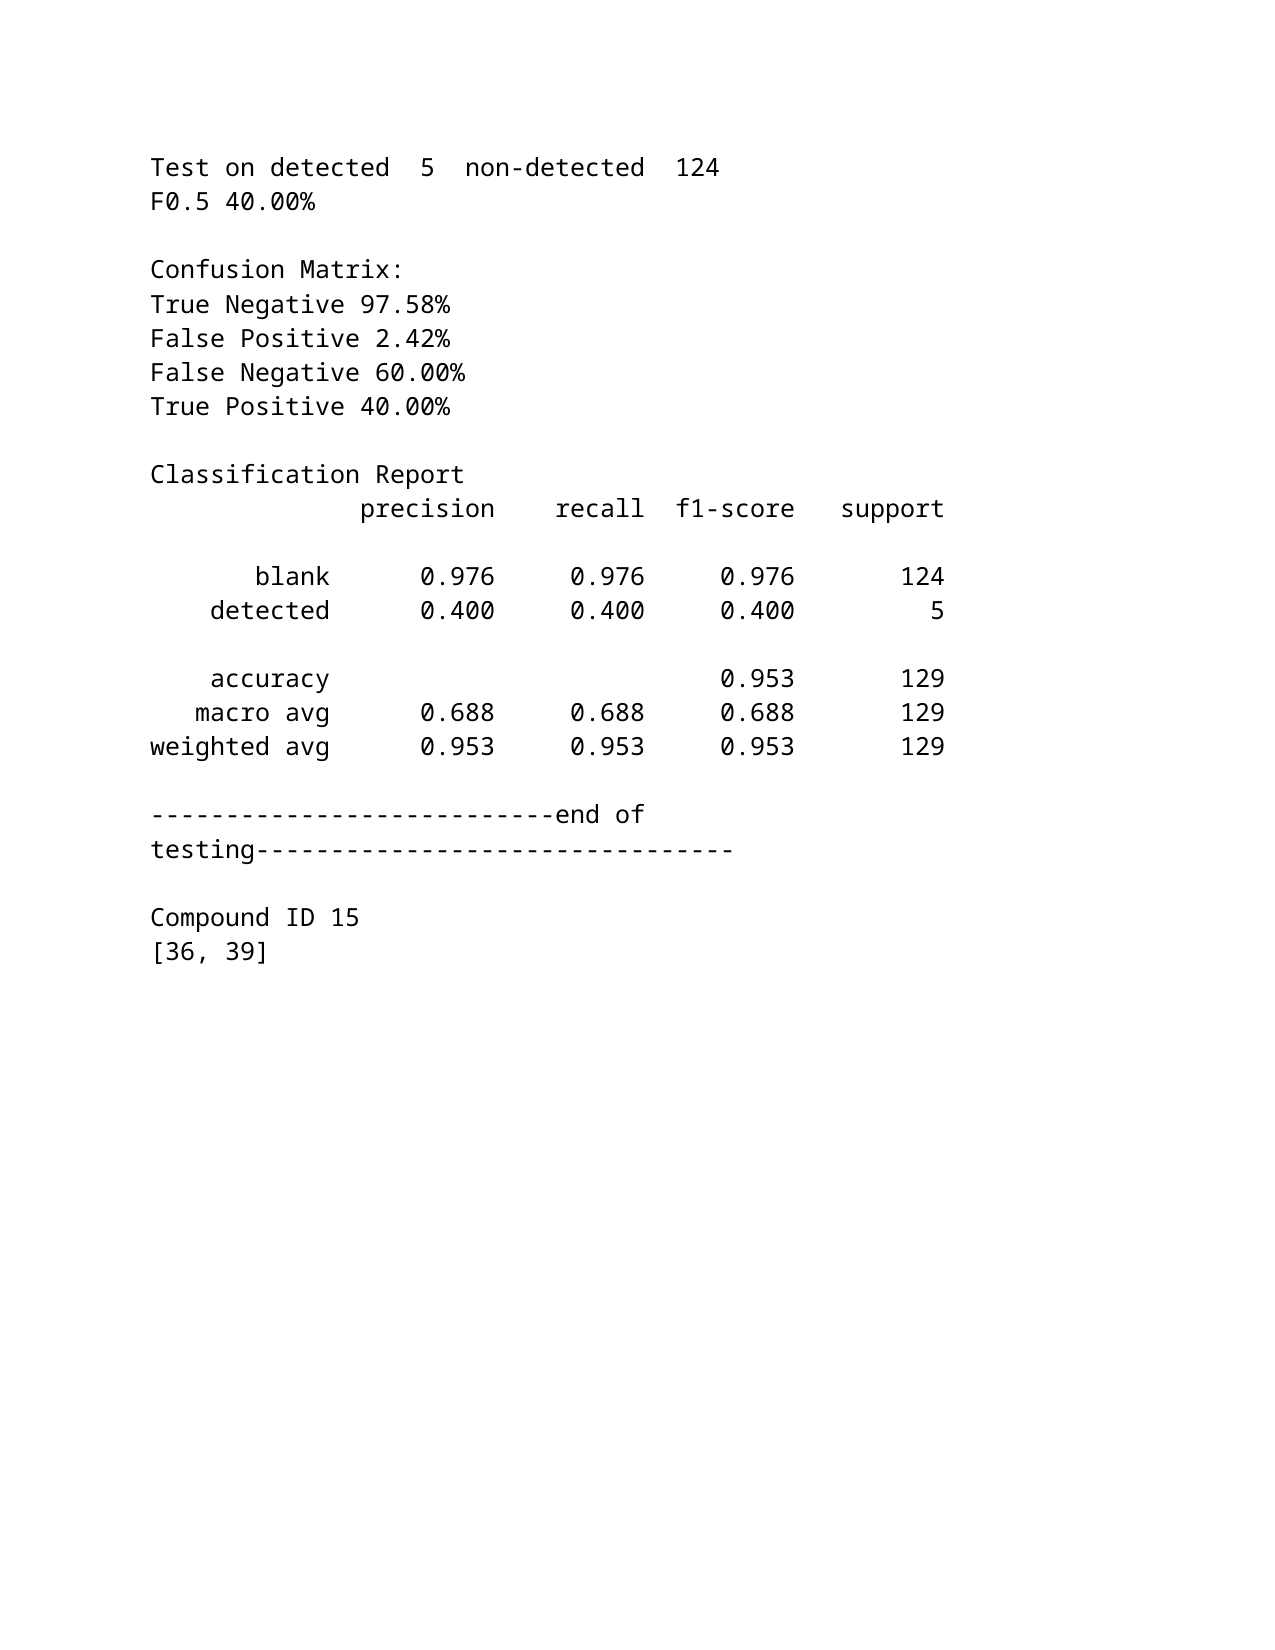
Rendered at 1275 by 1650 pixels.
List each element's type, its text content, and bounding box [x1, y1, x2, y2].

text Test on detected 5 non-detected 124 F0.5 40.00% Confusion Matrix: True Negative 97.58% False Positive 2.42% False Negative 60.00% True Positive 40.00% Classification Report precision recall f1-score support blank 0.976 0.976 0.976 124 detected 0.400 0.400 0.400 5 accuracy 0.953 129 macro avg 0.688 0.688 0.688 129 weighted avg 0.953 0.953 0.953 129 ---------------------------end of testing-------------------------------- Compound ID 15 [36, 39] [150, 150, 1125, 1002]
